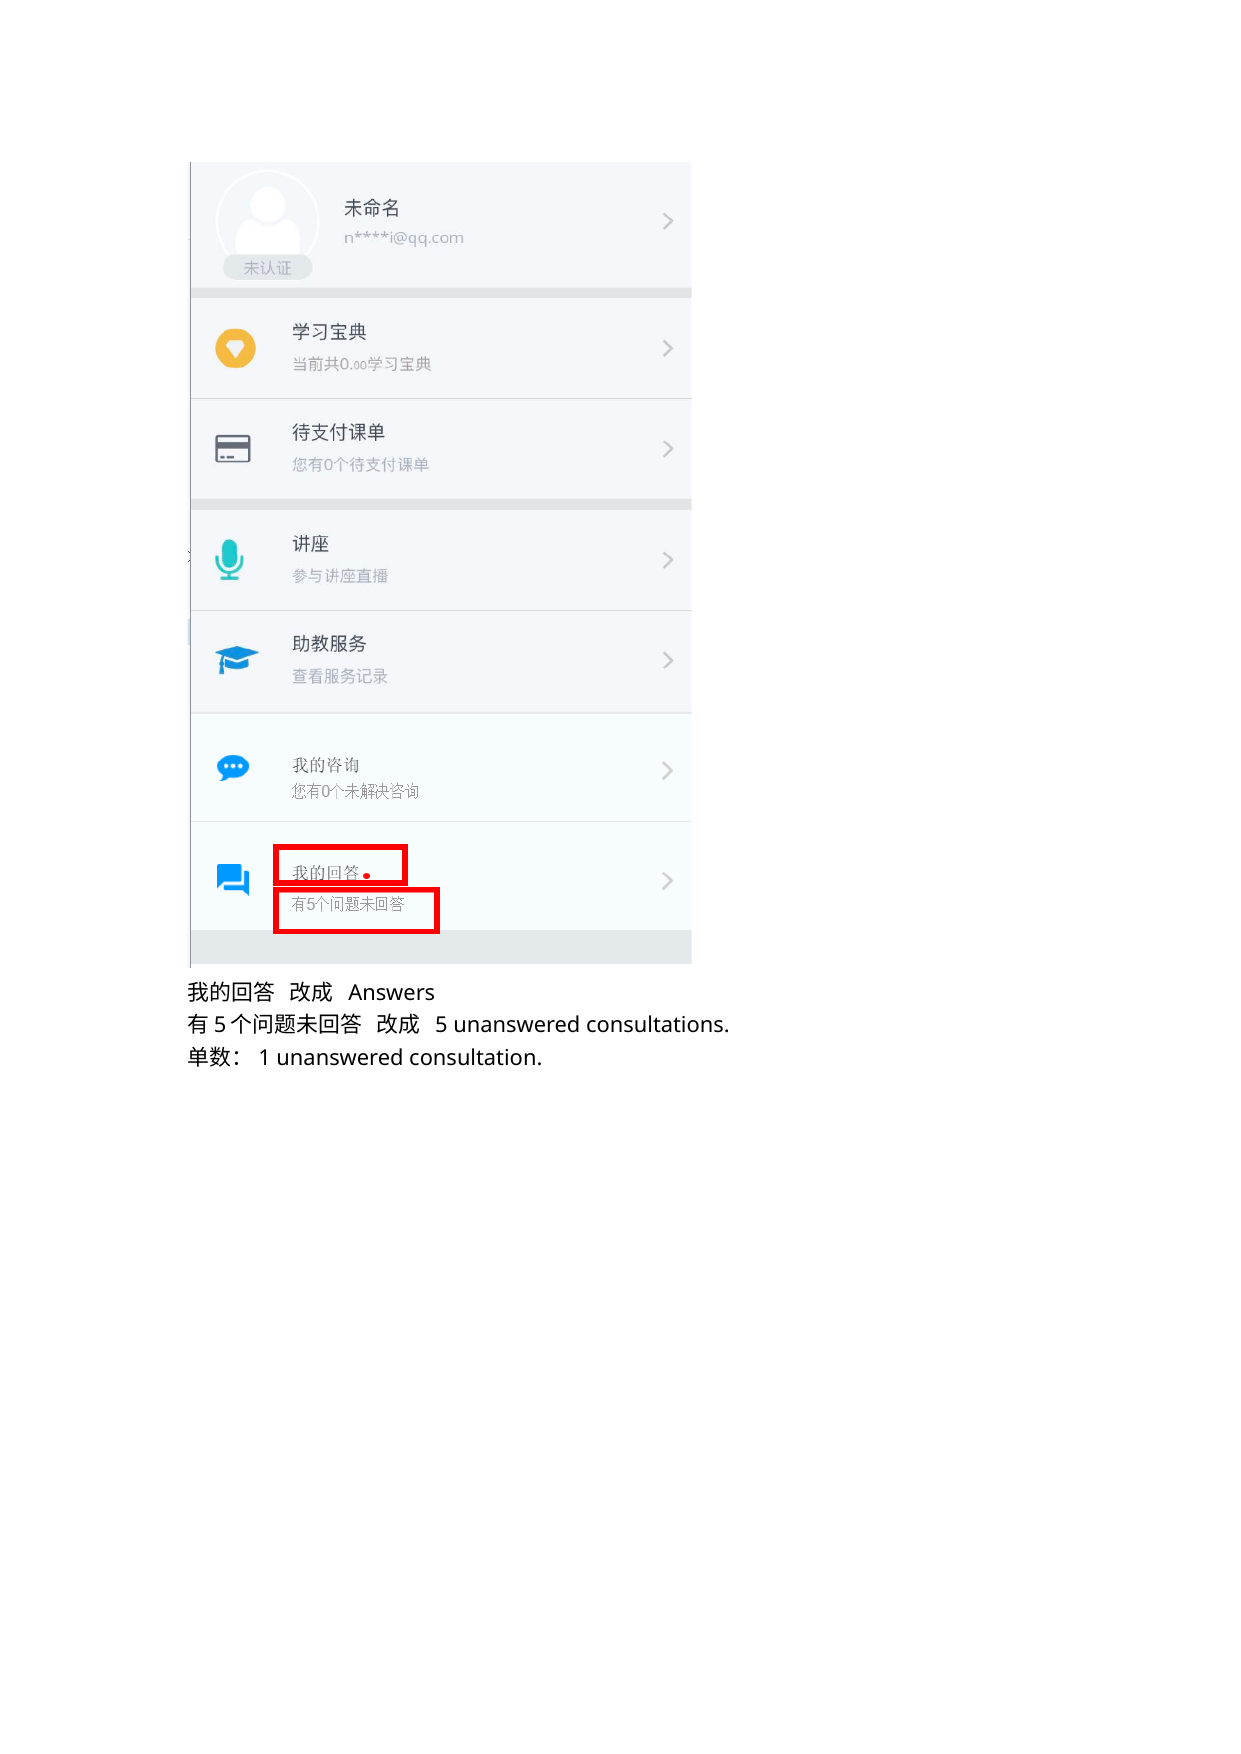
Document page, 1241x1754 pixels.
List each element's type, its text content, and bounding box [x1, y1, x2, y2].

text 我的回答 改成 Answers [187, 974, 1053, 1007]
text 有5个问题未回答 改成 5 unanswered consultations. [187, 1007, 1053, 1039]
text 单数： 1 unanswered consultation. [187, 1039, 1053, 1072]
picture [187, 162, 692, 968]
